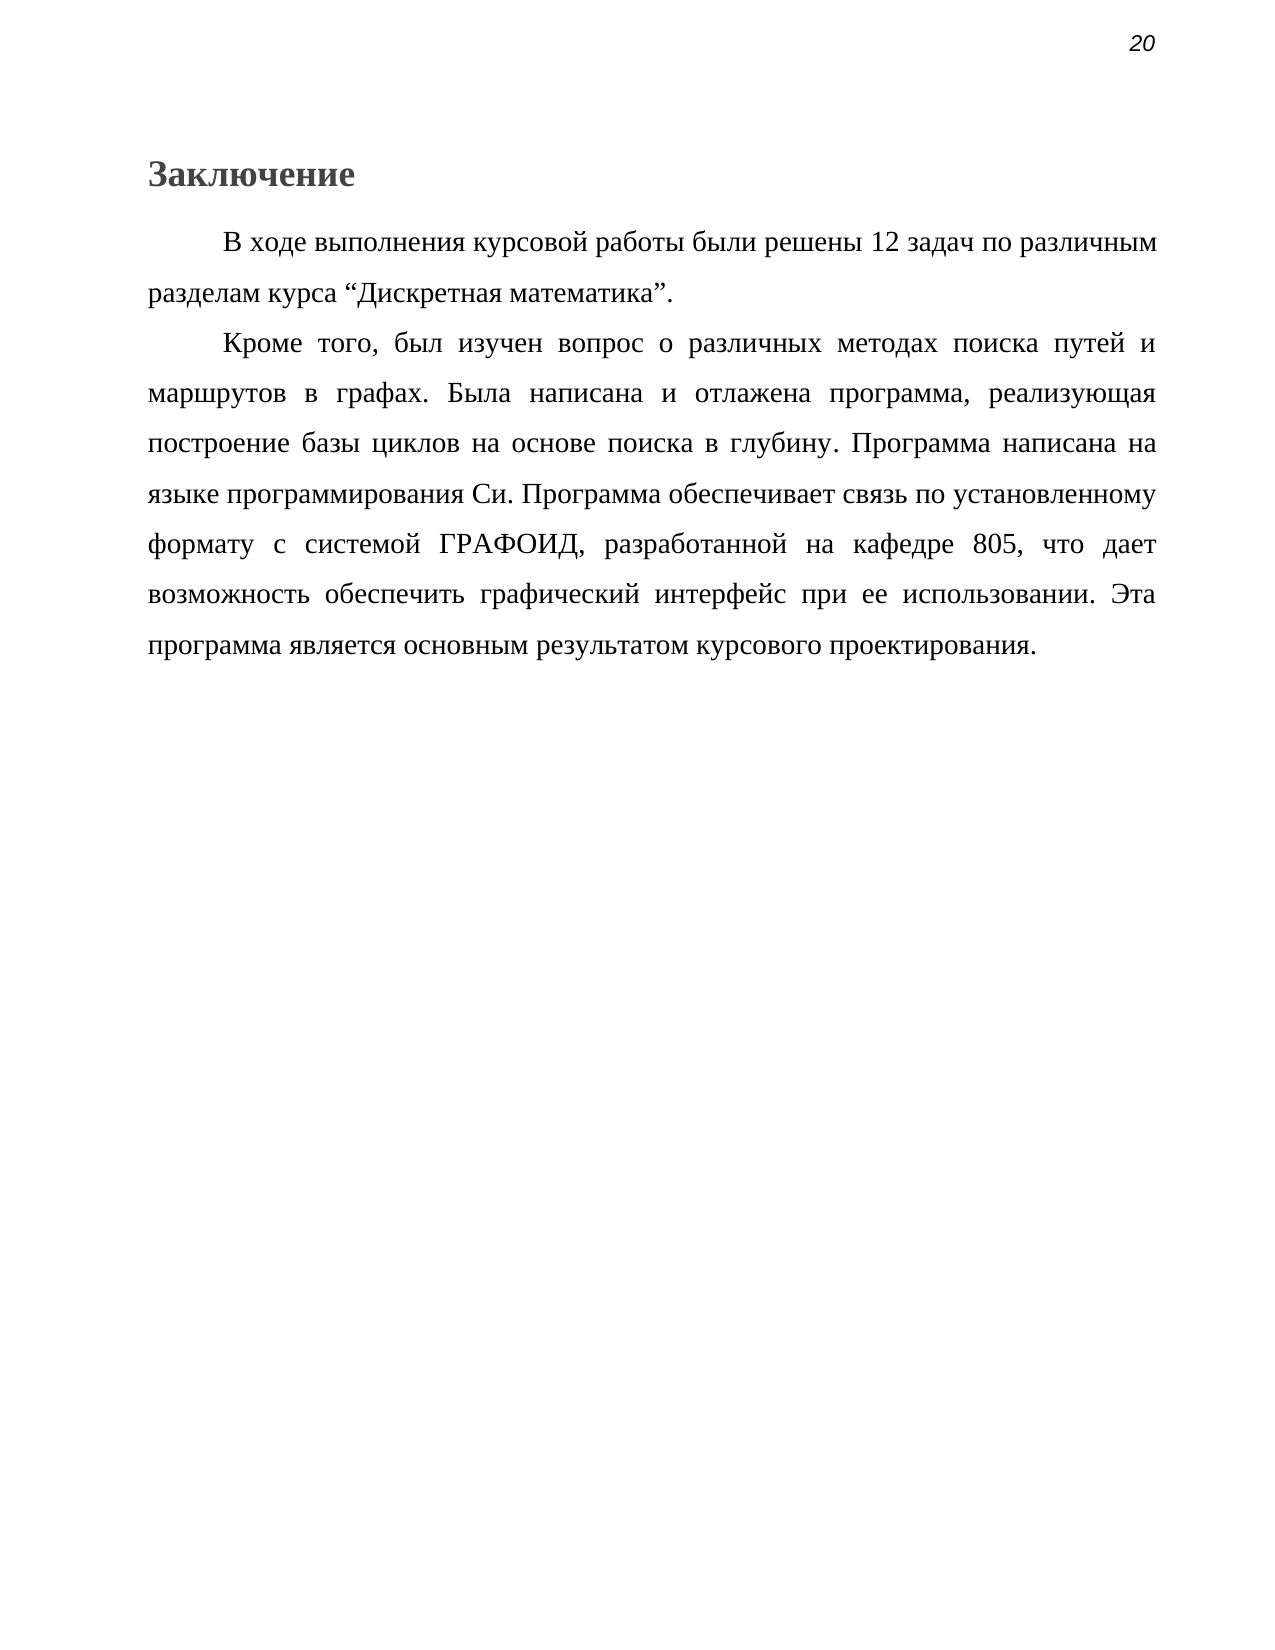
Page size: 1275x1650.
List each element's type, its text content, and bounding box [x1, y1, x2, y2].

text Кроме того, был изучен вопрос о различных методах поиска путей и маршрутов в графах. Была написана и отлажена программа, реализующая построение базы циклов на основе поиска в глубину. Программа написана на языке программирования Си. Программа обеспечивает связь по установленному формату с системой ГРАФОИД, разработанной на кафедре 805, что дает возможность обеспечить графический интерфейс при ее использовании. Эта программа является основным результатом курсового проектирования. [148, 325, 1157, 660]
subtitle Заключение [148, 151, 1157, 194]
text В ходе выполнения курсовой работы были решены 12 задач по различным разделам курса “Дискретная математика”. [148, 224, 1157, 308]
